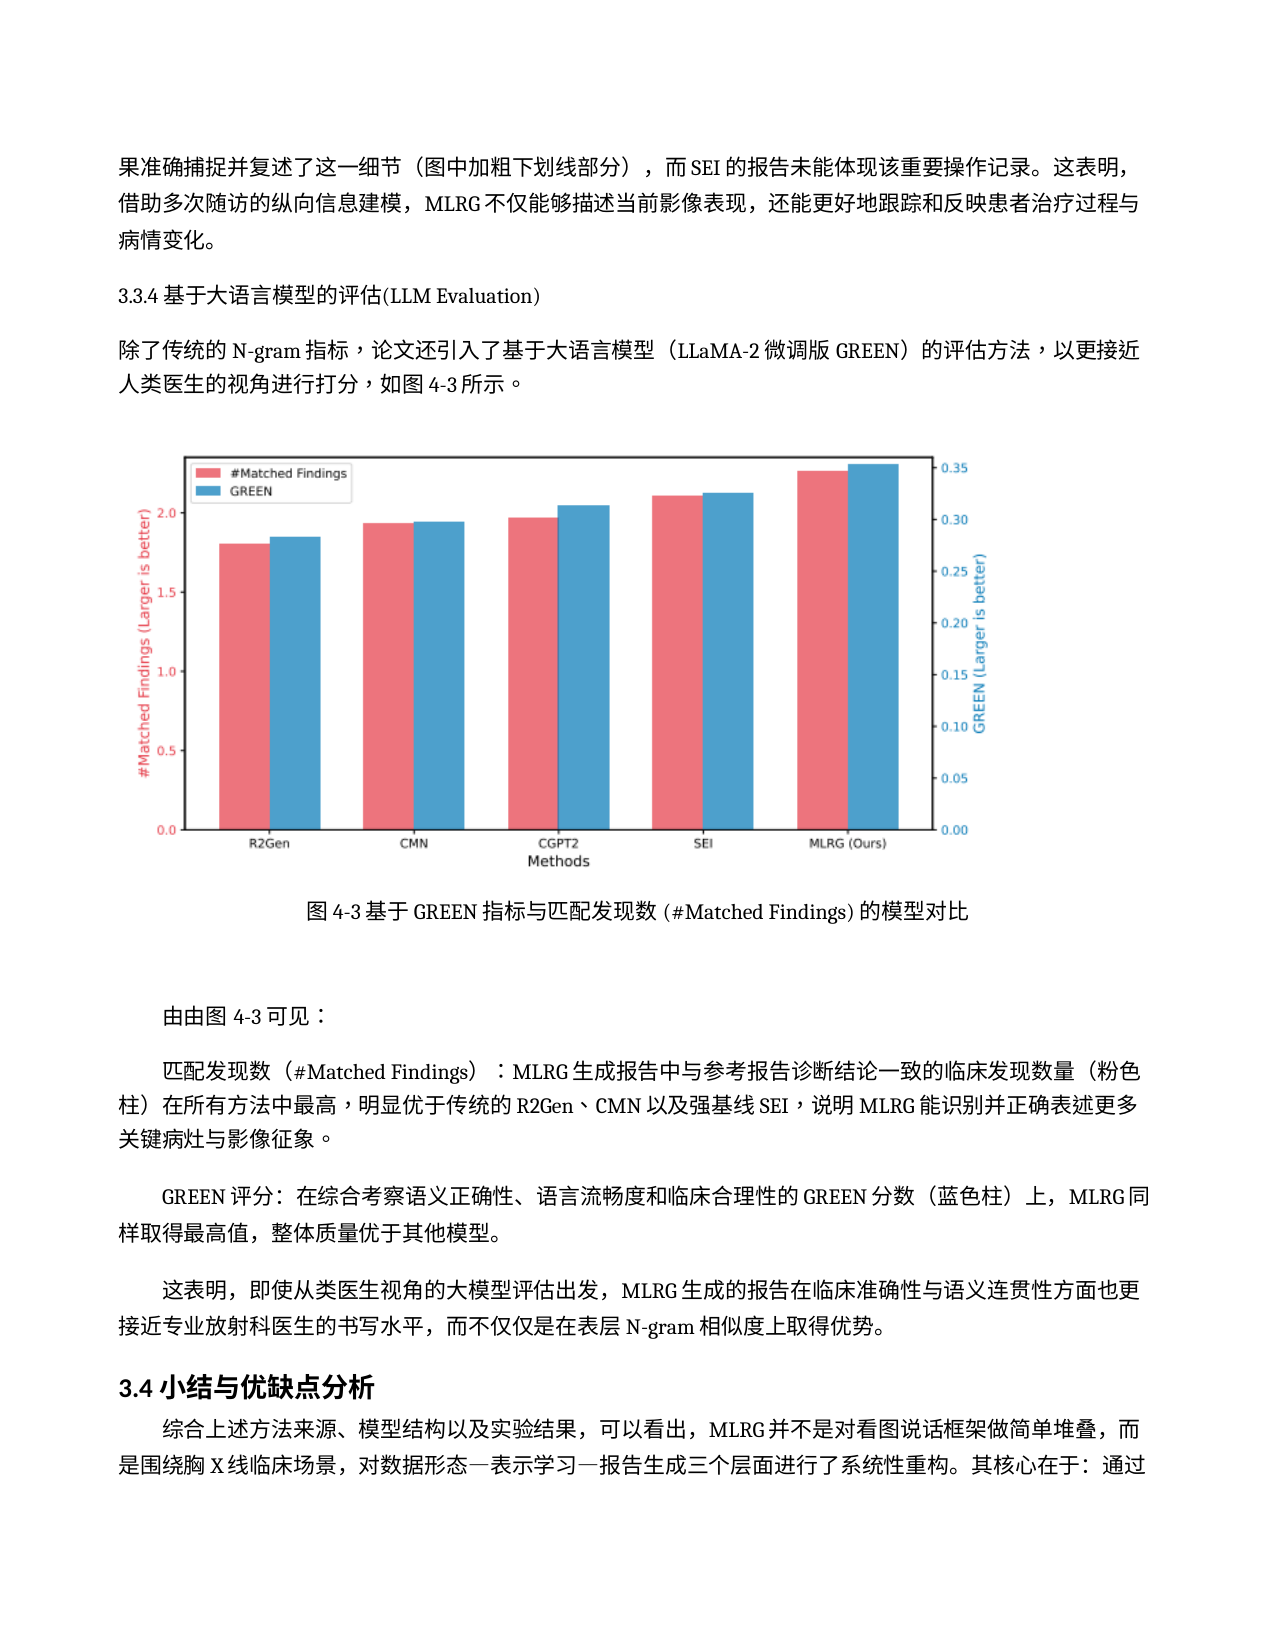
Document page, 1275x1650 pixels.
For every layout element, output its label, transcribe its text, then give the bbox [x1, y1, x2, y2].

text 图4-3 基于GREEN指标与匹配发现数 (#Matched Findings) 的模型对比 [118, 896, 1157, 926]
text 3.3.4 基于大语言模型的评估(LLM Evaluation) [118, 280, 1157, 310]
text 由由图 4-3 可见： [118, 1001, 1157, 1031]
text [118, 150, 1157, 254]
text GREEN评分：在综合考察语义正确性、语言流畅度和临床合理性的GREEN分数（蓝色柱）上，MLRG同样取得最高值，整体质量优于其他模型。 [118, 1179, 1157, 1247]
text 这表明，即使从类医生视角的大模型评估出发，MLRG生成的报告在临床准确性与语义连贯性方面也更接近专业放射科医生的书写水平，而不仅仅是在表层N-gram相似度上取得优势。 [118, 1273, 1157, 1341]
text 除了传统的N-gram指标，论文还引入了基于大语言模型（LLaMA-2 微调版 GREEN）的评估方法，以更接近人类医生的视角进行打分，如图4-3所示。 [118, 335, 1157, 399]
text 匹配发现数（#Matched Findings）：MLRG生成报告中与参考报告诊断结论一致的临床发现数量（粉色柱）在所有方法中最高，明显优于传统的R2Gen、CMN以及强基线SEI，说明MLRG能识别并正确表述更多关键病灶与影像征象。 [118, 1056, 1157, 1154]
subtitle 3.4 小结与优缺点分析 [118, 1366, 1157, 1406]
picture [118, 424, 1018, 872]
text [118, 1412, 1157, 1479]
